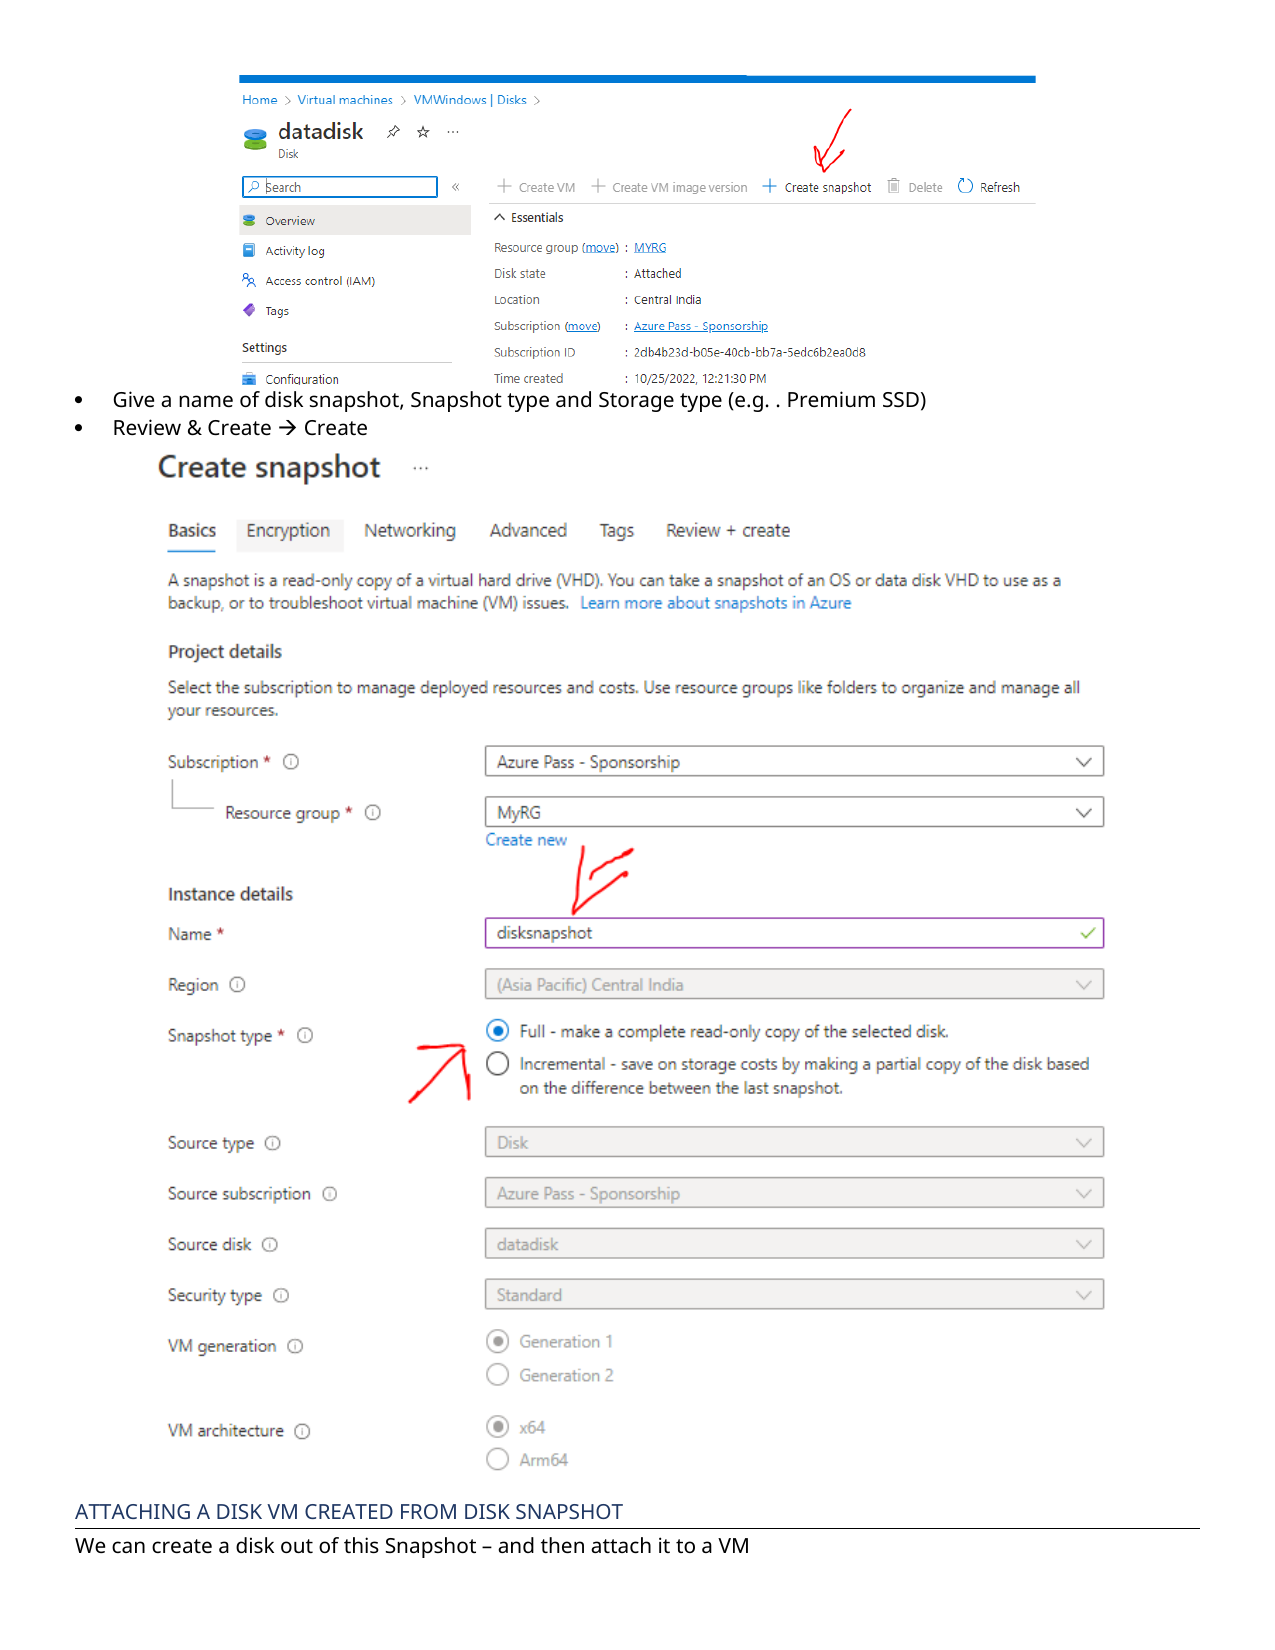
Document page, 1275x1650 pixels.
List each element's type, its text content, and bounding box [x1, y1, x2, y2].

list Review & Create Create [75, 413, 1200, 442]
picture [239, 75, 1036, 385]
list Give a name of disk snapshot, Snapshot type and Storage type (e.g. . Premium SSD) [75, 385, 1200, 413]
picture [138, 442, 1137, 1493]
text We can create a disk out of this Snapshot – and then attach it to a VM [75, 1531, 1200, 1560]
subtitle ATTACHING A DISK VM CREATED FROM DISK SNAPSHOT [75, 1497, 1200, 1528]
